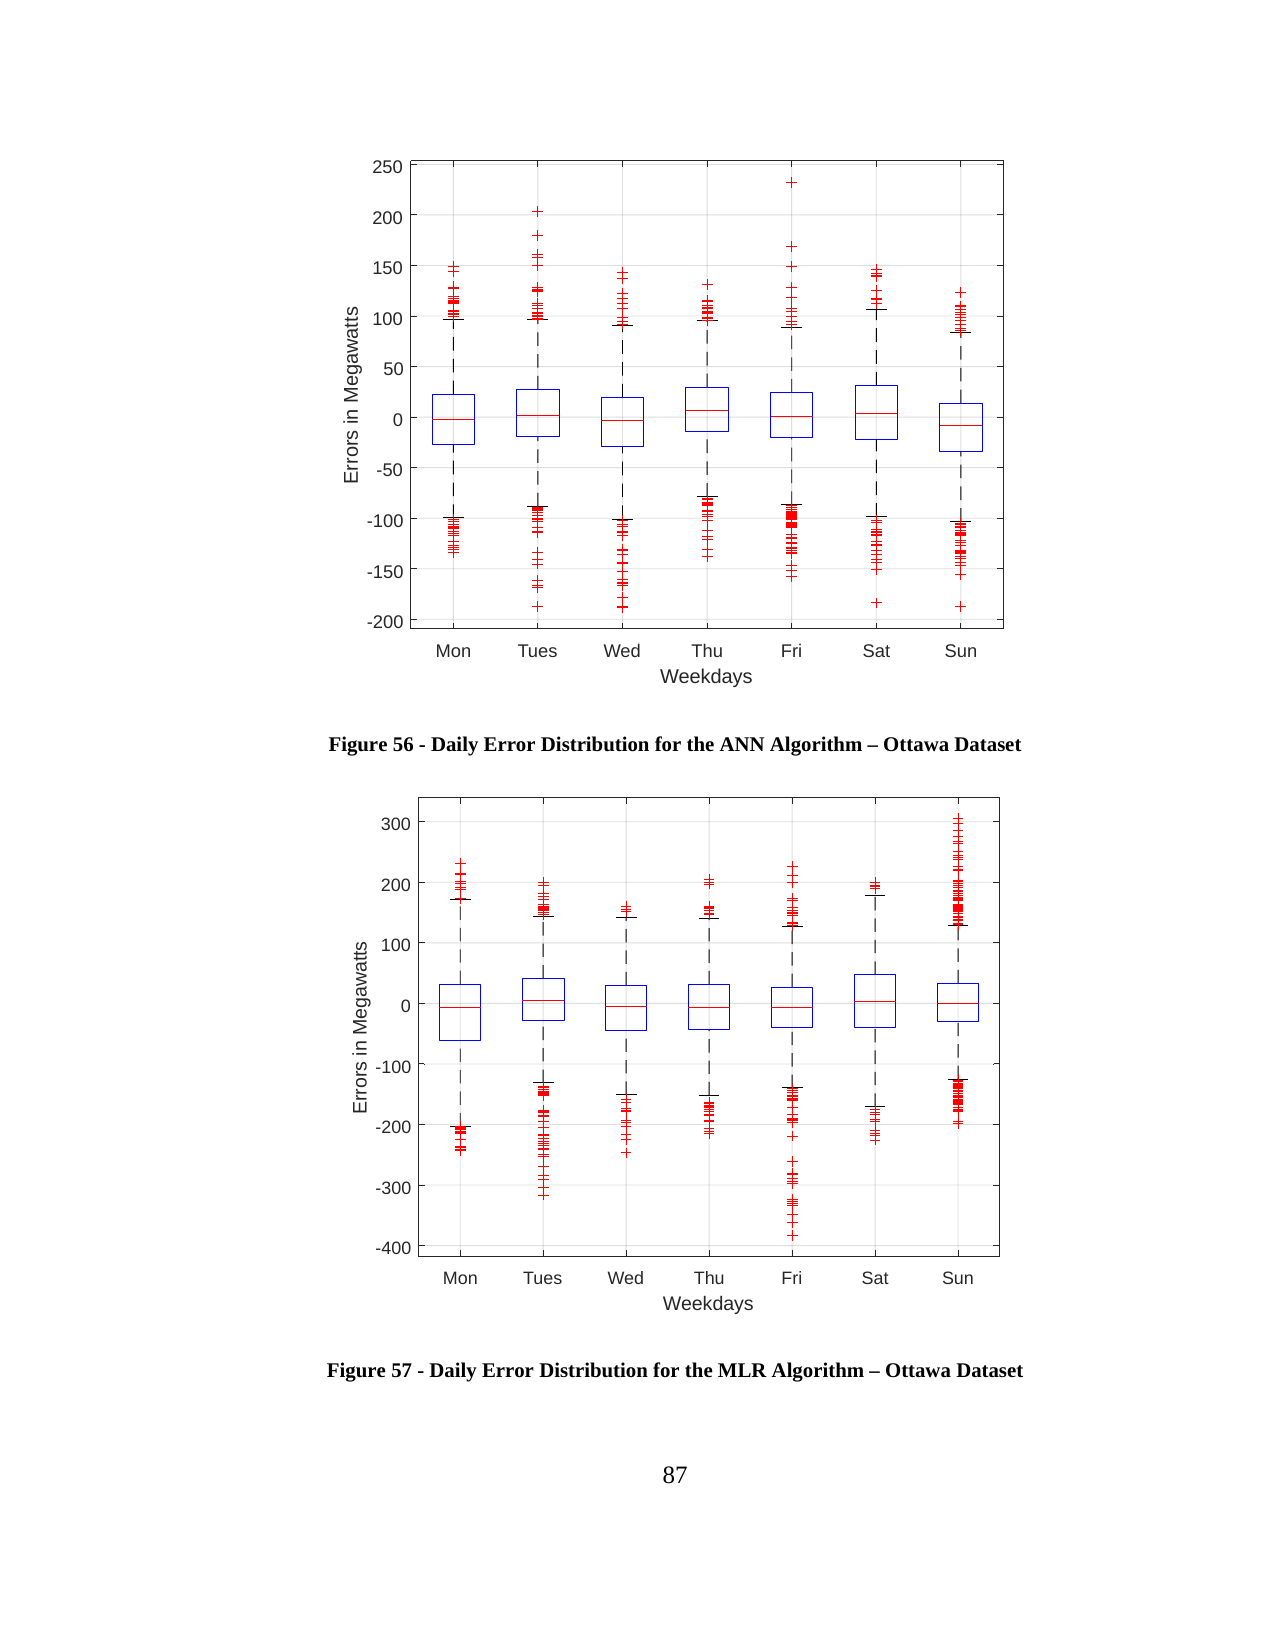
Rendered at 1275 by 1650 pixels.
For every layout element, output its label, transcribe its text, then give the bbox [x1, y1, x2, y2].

text Figure 56 - Daily Error Distribution for the ANN Algorithm – Ottawa Dataset [225, 732, 1125, 756]
text Figure 57 - Daily Error Distribution for the MLR Algorithm – Ottawa Dataset [225, 1358, 1125, 1382]
